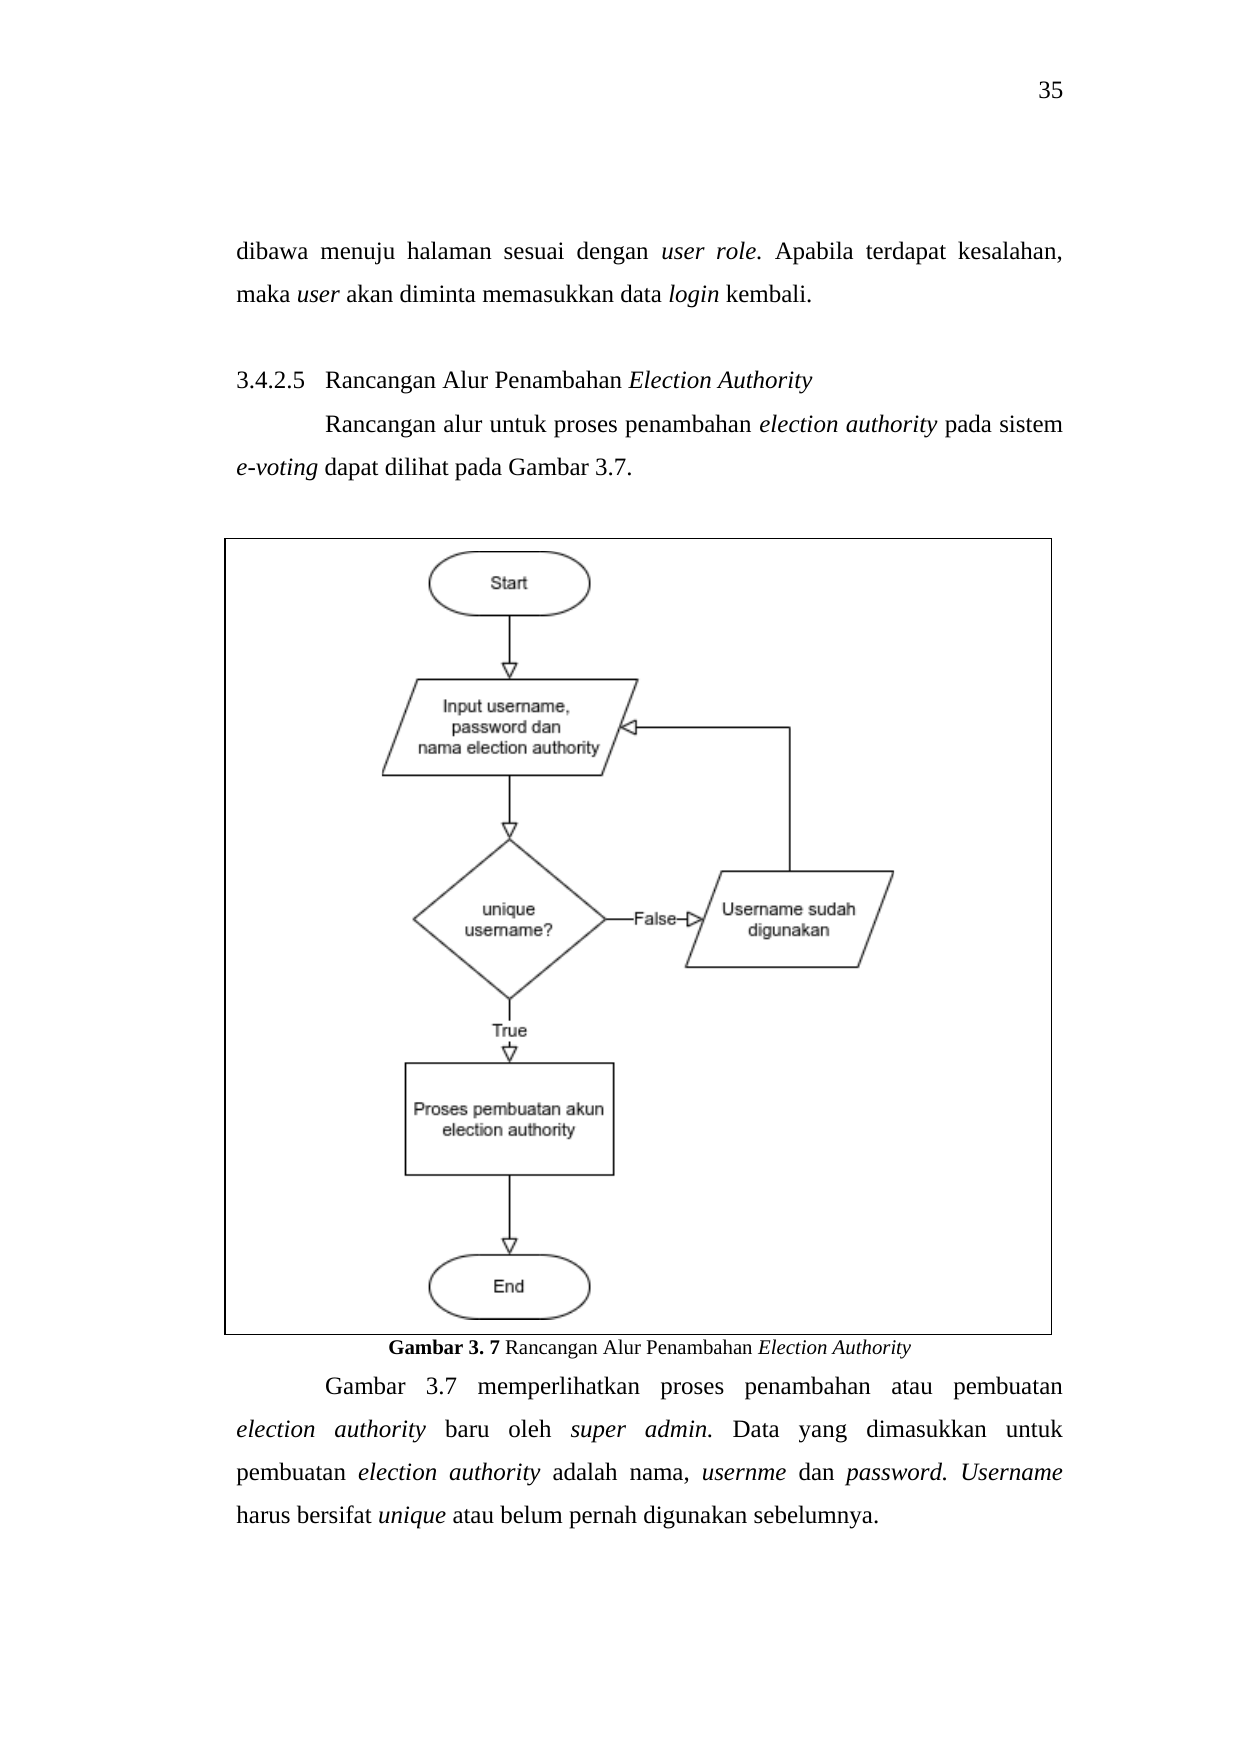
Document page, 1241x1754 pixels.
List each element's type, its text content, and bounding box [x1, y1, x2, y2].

text Gambar 3.7 memperlihatkan proses penambahan atau pembuatan election authority baru oleh super admin. Data yang dimasukkan untuk pembuatan election authority adalah nama, usernme dan password. Username harus bersifat unique atau belum pernah digunakan sebelumnya. [236, 1371, 1063, 1529]
text Gambar 3. 7 Rancangan Alur Penambahan Election Authority [236, 1335, 1063, 1359]
table_header [226, 539, 1051, 1334]
picture [381, 551, 895, 1320]
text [236, 236, 1063, 308]
list Rancangan alur untuk proses penambahan election authority pada sistem e-voting dapat dilihat pada Gambar 3.7. [236, 409, 1063, 481]
list Rancangan Alur Penambahan Election Authority [236, 366, 1063, 394]
